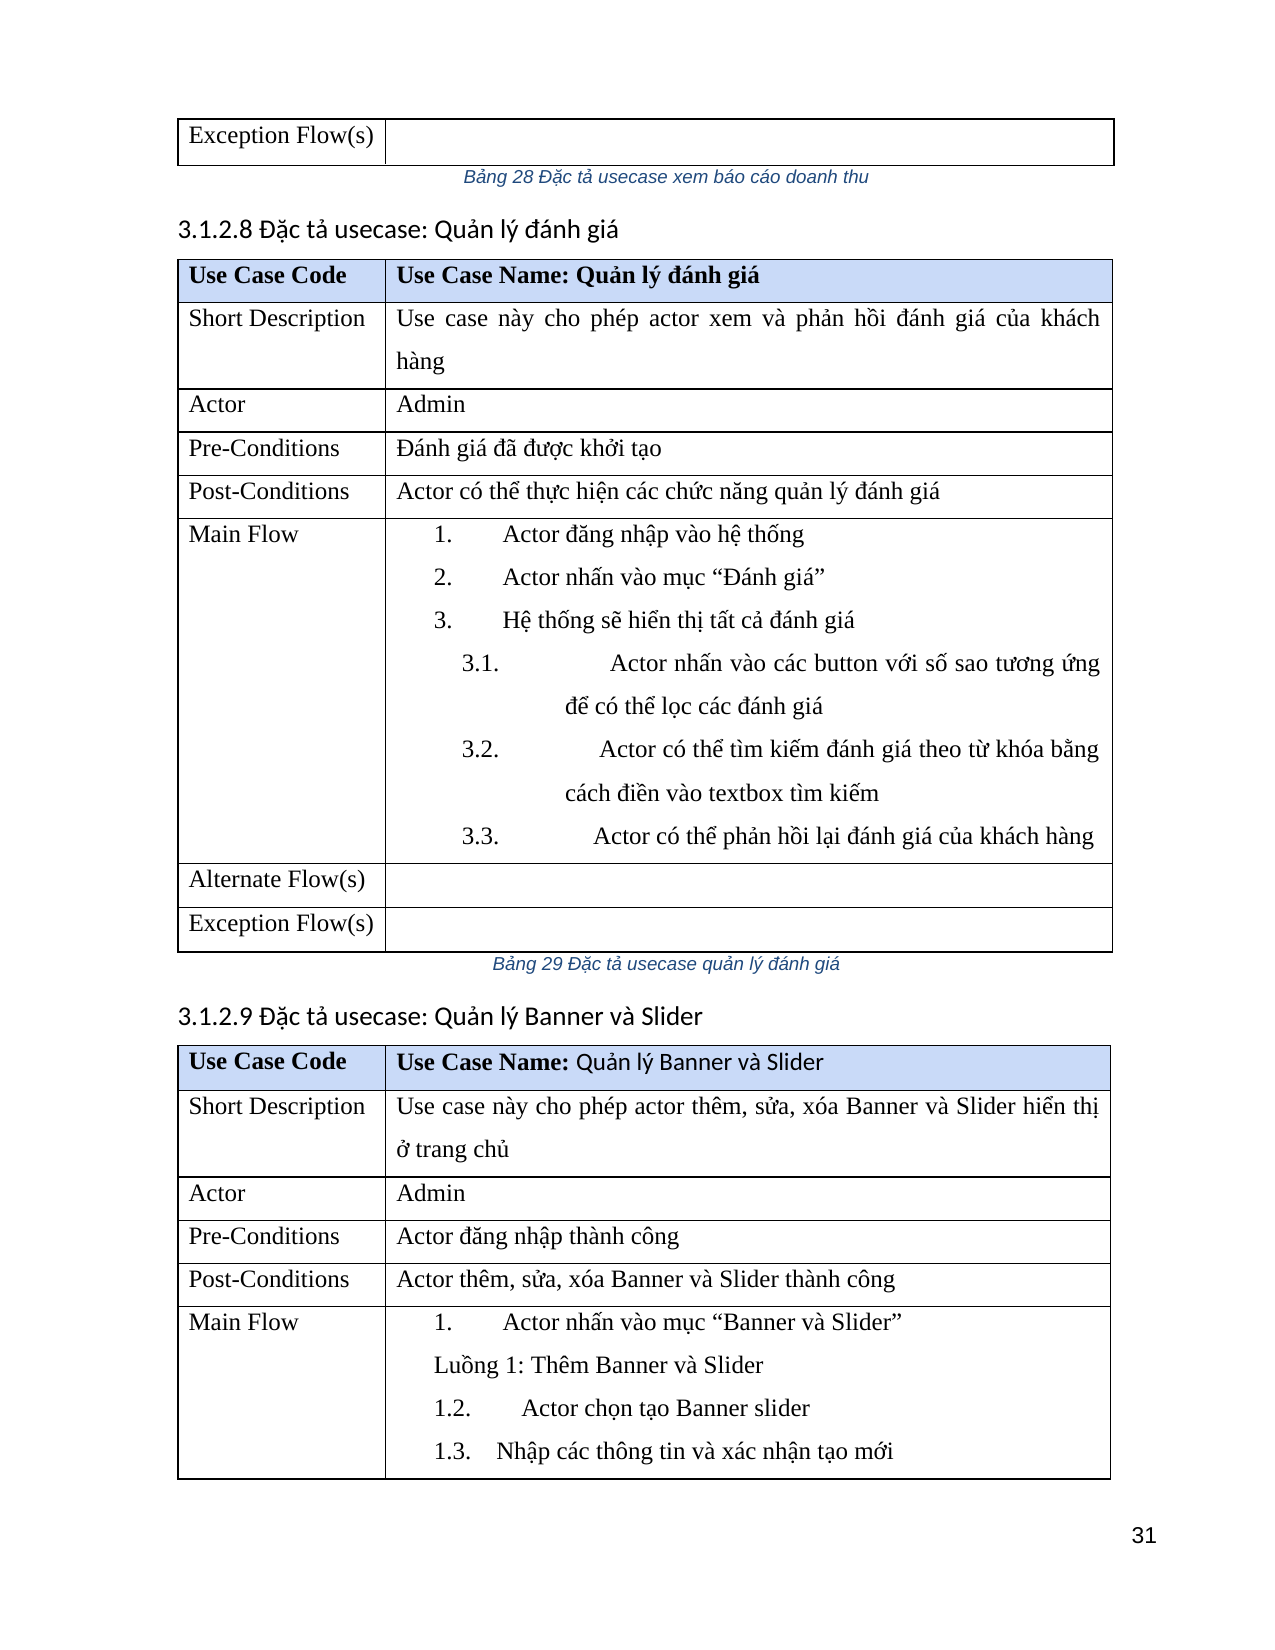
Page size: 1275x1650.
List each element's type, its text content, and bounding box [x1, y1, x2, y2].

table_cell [386, 1307, 1110, 1478]
table_header Use Case Name: Quản lý Banner và Slider [386, 1046, 1110, 1090]
table_cell [386, 864, 1112, 907]
table_cell Short Description [179, 303, 385, 388]
table_cell Pre-Conditions [179, 433, 385, 474]
table_cell Use case này cho phép actor xem và phản hồi đánh giá của khách hàng [386, 303, 1112, 388]
table_header Use Case Name: Quản lý đánh giá [386, 260, 1112, 302]
table_cell Actor [179, 390, 385, 431]
table_cell Pre-Conditions [179, 1221, 385, 1263]
table_cell Actor thêm, sửa, xóa Banner và Slider thành công [386, 1264, 1110, 1306]
table_cell [386, 908, 1112, 951]
table_cell Actor có thể thực hiện các chức năng quản lý đánh giá [386, 476, 1112, 518]
table_cell Short Description [179, 1091, 385, 1176]
table_cell Đánh giá đã được khởi tạo [386, 433, 1112, 474]
table_cell Alternate Flow(s) [179, 864, 385, 907]
table_cell Admin [386, 390, 1112, 431]
text Bảng 28 Đặc tả usecase xem báo cáo doanh thu [177, 166, 1157, 188]
table_cell [386, 120, 1113, 164]
table_cell Post-Conditions [179, 476, 385, 518]
table_cell Main Flow [179, 1307, 385, 1478]
text Bảng 29 Đặc tả usecase quản lý đánh giá [177, 952, 1157, 974]
table_cell 1. Actor đăng nhập vào hệ thống 2. Actor nhấn vào mục “Đánh giá” 3. Hệ thống sẽ hiển thị tất cả đánh giá 3.1. Actor nhấn vào các button với số sao tương ứng để có thể lọc các đánh giá 3.2. Actor có thể tìm kiếm đánh giá theo từ khóa bằng cách điền vào textbox tìm kiếm 3.3. Actor có thể phản hồi lại đánh giá của khách hàng [386, 519, 1112, 863]
table_cell Admin [386, 1178, 1110, 1219]
table_header Use Case Code [179, 260, 385, 302]
subtitle 3.1.2.8 Đặc tả usecase: Quản lý đánh giá [177, 213, 1157, 246]
subtitle 3.1.2.9 Đặc tả usecase: Quản lý Banner và Slider [177, 999, 1157, 1032]
table_cell Main Flow [179, 519, 385, 863]
table_cell Post-Conditions [179, 1264, 385, 1306]
table_cell Use case này cho phép actor thêm, sửa, xóa Banner và Slider hiển thị ở trang chủ [386, 1091, 1110, 1176]
table_cell Exception Flow(s) [179, 120, 385, 164]
table_cell Actor [179, 1178, 385, 1219]
table_cell Exception Flow(s) [179, 908, 385, 951]
table_cell Actor đăng nhập thành công [386, 1221, 1110, 1263]
table_header Use Case Code [179, 1046, 385, 1090]
